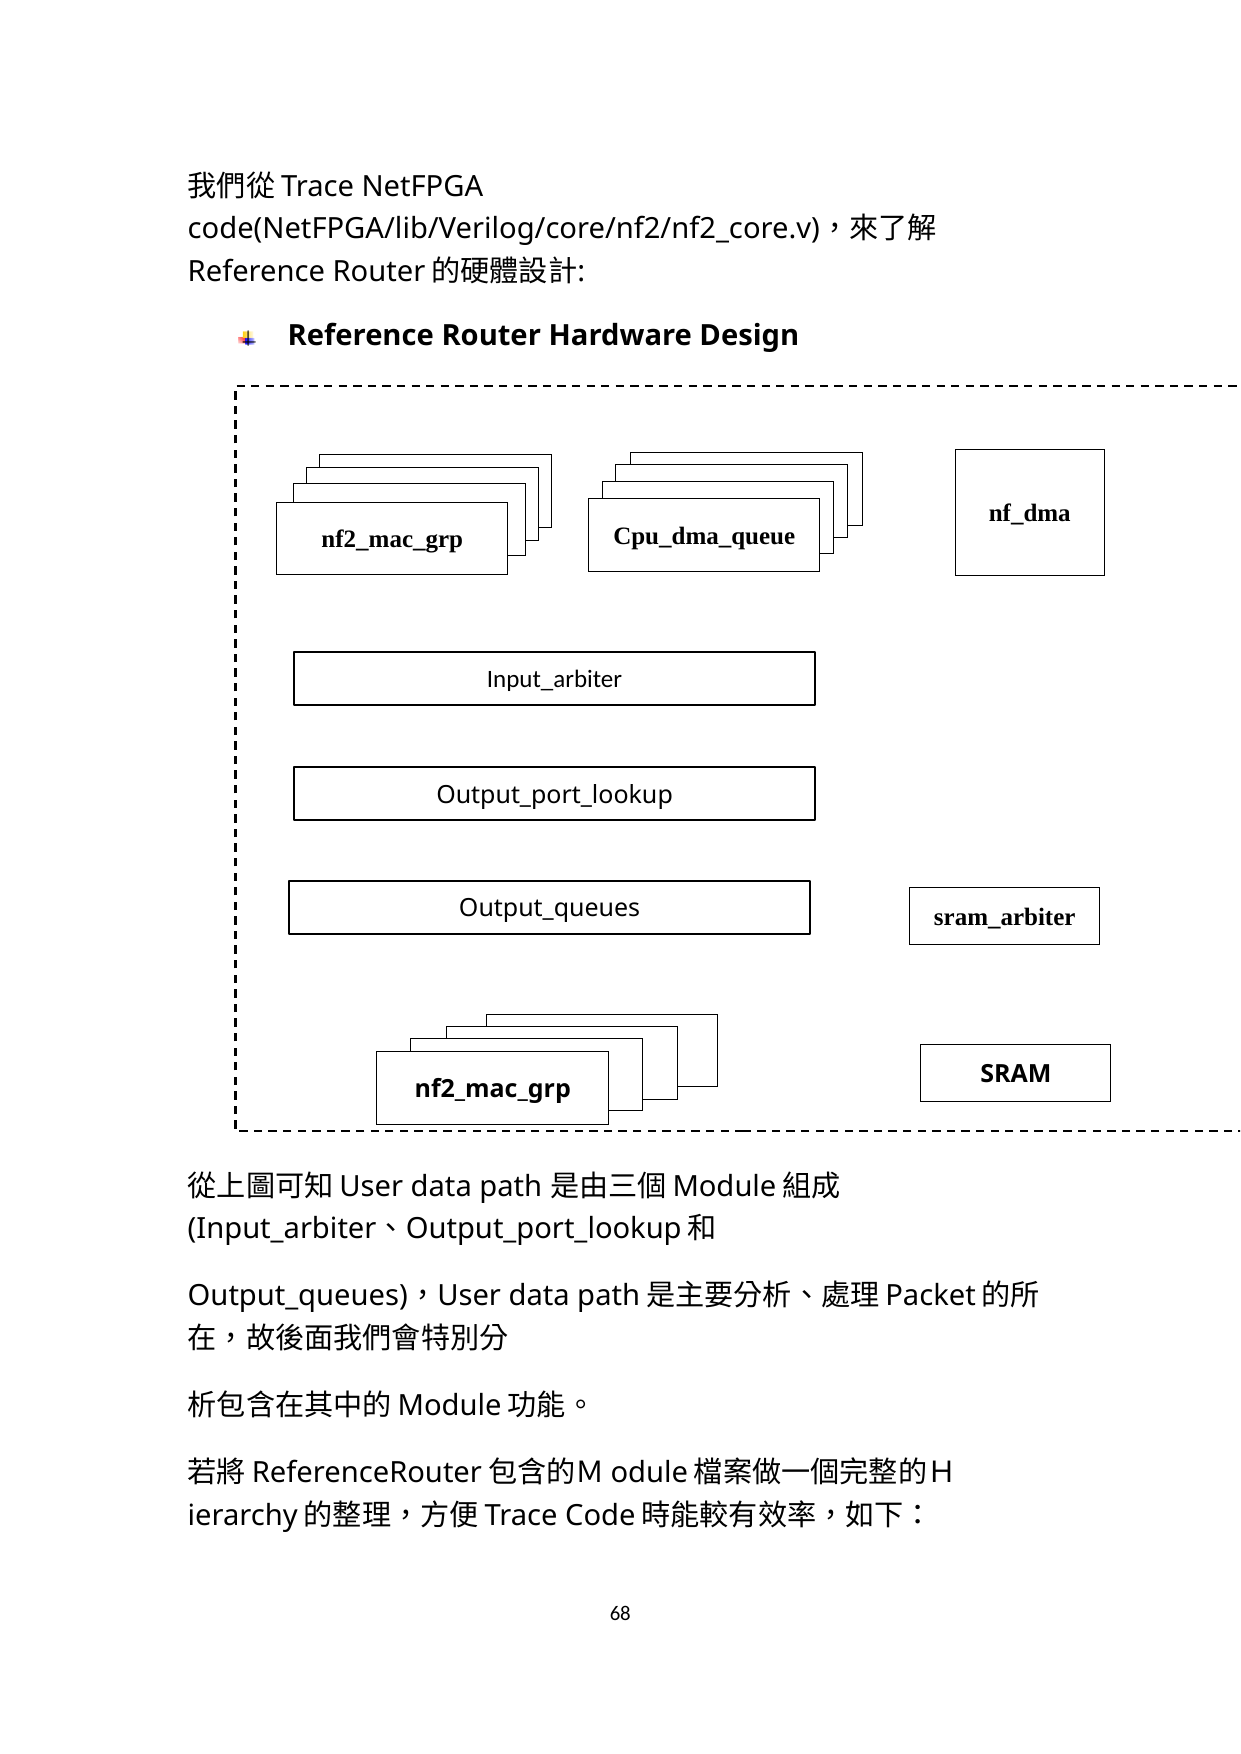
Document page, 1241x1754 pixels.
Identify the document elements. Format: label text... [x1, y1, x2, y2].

text 析包含在其中的Module功能。 [187, 1382, 1053, 1424]
text 若將ReferenceRouter包含的Ｍodule檔案做一個完整的Ｈierarchy的整理，方便Trace Code時能較有效率，如下： [187, 1449, 1053, 1534]
text Output_queues)，User data path是主要分析、處理Packet的所在，故後面我們會特別分 [187, 1272, 1053, 1357]
list Reference Router Hardware Design [237, 314, 1053, 354]
text 從上圖可知User data path 是由三個Module組成(Input_arbiter、Output_port_lookup和 [187, 1162, 1053, 1247]
picture [238, 329, 256, 346]
text 我們從Trace NetFPGA code(NetFPGA/lib/Verilog/core/nf2/nf2_core.v)，來了解Reference Router的硬體設計: [187, 162, 1053, 289]
